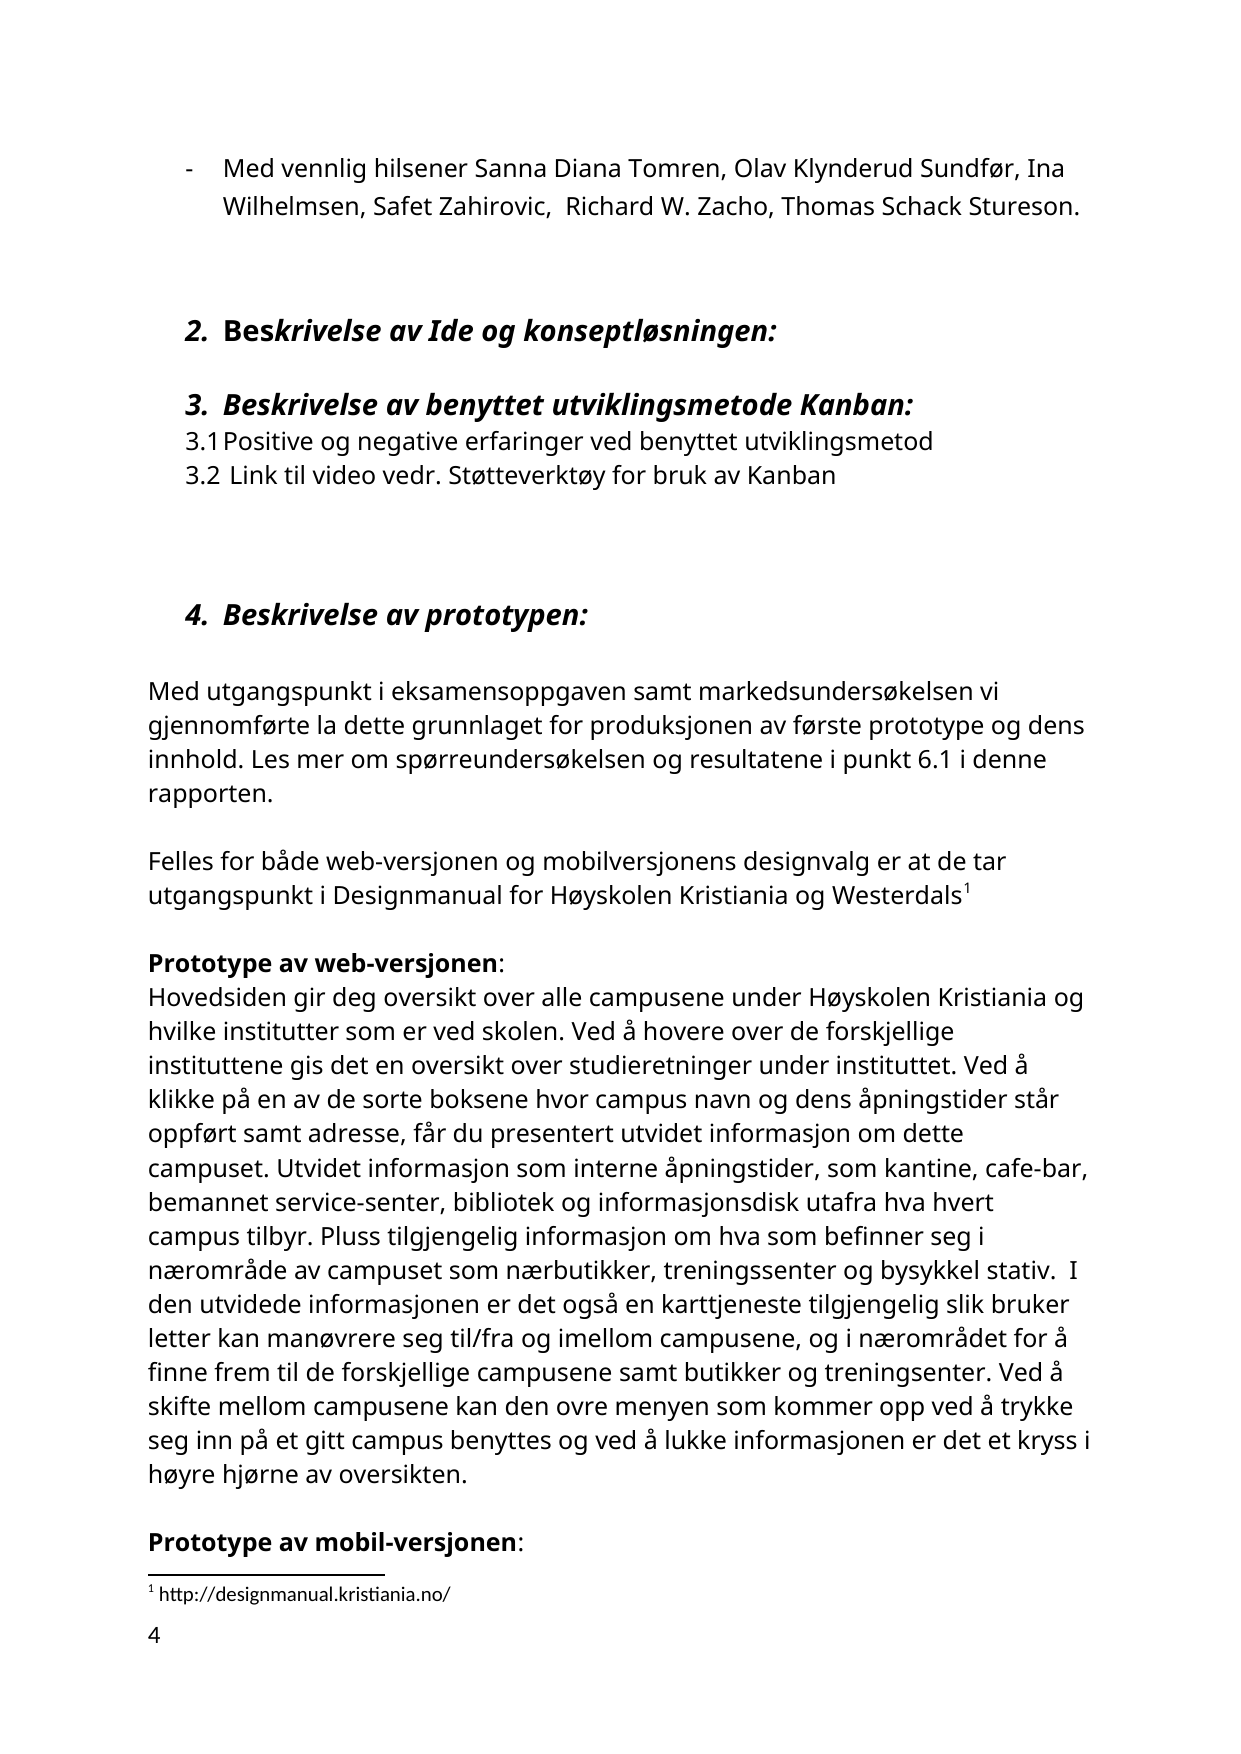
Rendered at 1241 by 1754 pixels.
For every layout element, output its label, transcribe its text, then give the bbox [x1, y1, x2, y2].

text Med utgangspunkt i eksamensoppgaven samt markedsundersøkelsen vi gjennomførte la dette grunnlaget for produksjonen av første prototype og dens innhold. Les mer om spørreundersøkelsen og resultatene i punkt 6.1 i denne rapporten. [148, 673, 1092, 809]
text Hovedsiden gir deg oversikt over alle campusene under Høyskolen Kristiania og hvilke institutter som er ved skolen. Ved å hovere over de forskjellige instituttene gis det en oversikt over studieretninger under instituttet. Ved å klikke på en av de sorte boksene hvor campus navn og dens åpningstider står oppført samt adresse, får du presentert utvidet informasjon om dette campuset. Utvidet informasjon som interne åpningstider, som kantine, cafe-bar, bemannet service-senter, bibliotek og informasjonsdisk utafra hva hvert campus tilbyr. Pluss tilgjengelig informasjon om hva som befinner seg i nærområde av campuset som nærbutikker, treningssenter og bysykkel stativ. I den utvidede informasjonen er det også en karttjeneste tilgjengelig slik bruker letter kan manøvrere seg til/fra og imellom campusene, og i nærområdet for å finne frem til de forskjellige campusene samt butikker og treningsenter. Ved å skifte mellom campusene kan den ovre menyen som kommer opp ved å trykke seg inn på et gitt campus benyttes og ved å lukke informasjonen er det et kryss i høyre hjørne av oversikten. [148, 980, 1092, 1491]
list Beskrivelse av prototypen: [185, 594, 1092, 634]
list Beskrivelse av benyttet utviklingsmetode Kanban: [185, 384, 1092, 424]
list Beskrivelse av Ide og konseptløsningen: [185, 310, 1092, 350]
text Felles for både web-versjonen og mobilversjonens designvalg er at de tar utgangspunkt i Designmanual for Høyskolen Kristiania og Westerdals [148, 844, 1092, 912]
list Positive og negative erfaringer ved benyttet utviklingsmetod [185, 424, 1092, 458]
list Med vennlig hilsener Sanna Diana Tomren, Olav Klynderud Sundfør, Ina Wilhelmsen, Safet Zahirovic, Richard W. Zacho, Thomas Schack Stureson. [185, 148, 1092, 223]
text Prototype av web-versjonen: [148, 946, 1092, 980]
text Prototype av mobil-versjonen: [148, 1525, 1092, 1559]
list Link til video vedr. Støtteverktøy for bruk av Kanban [185, 458, 1092, 492]
